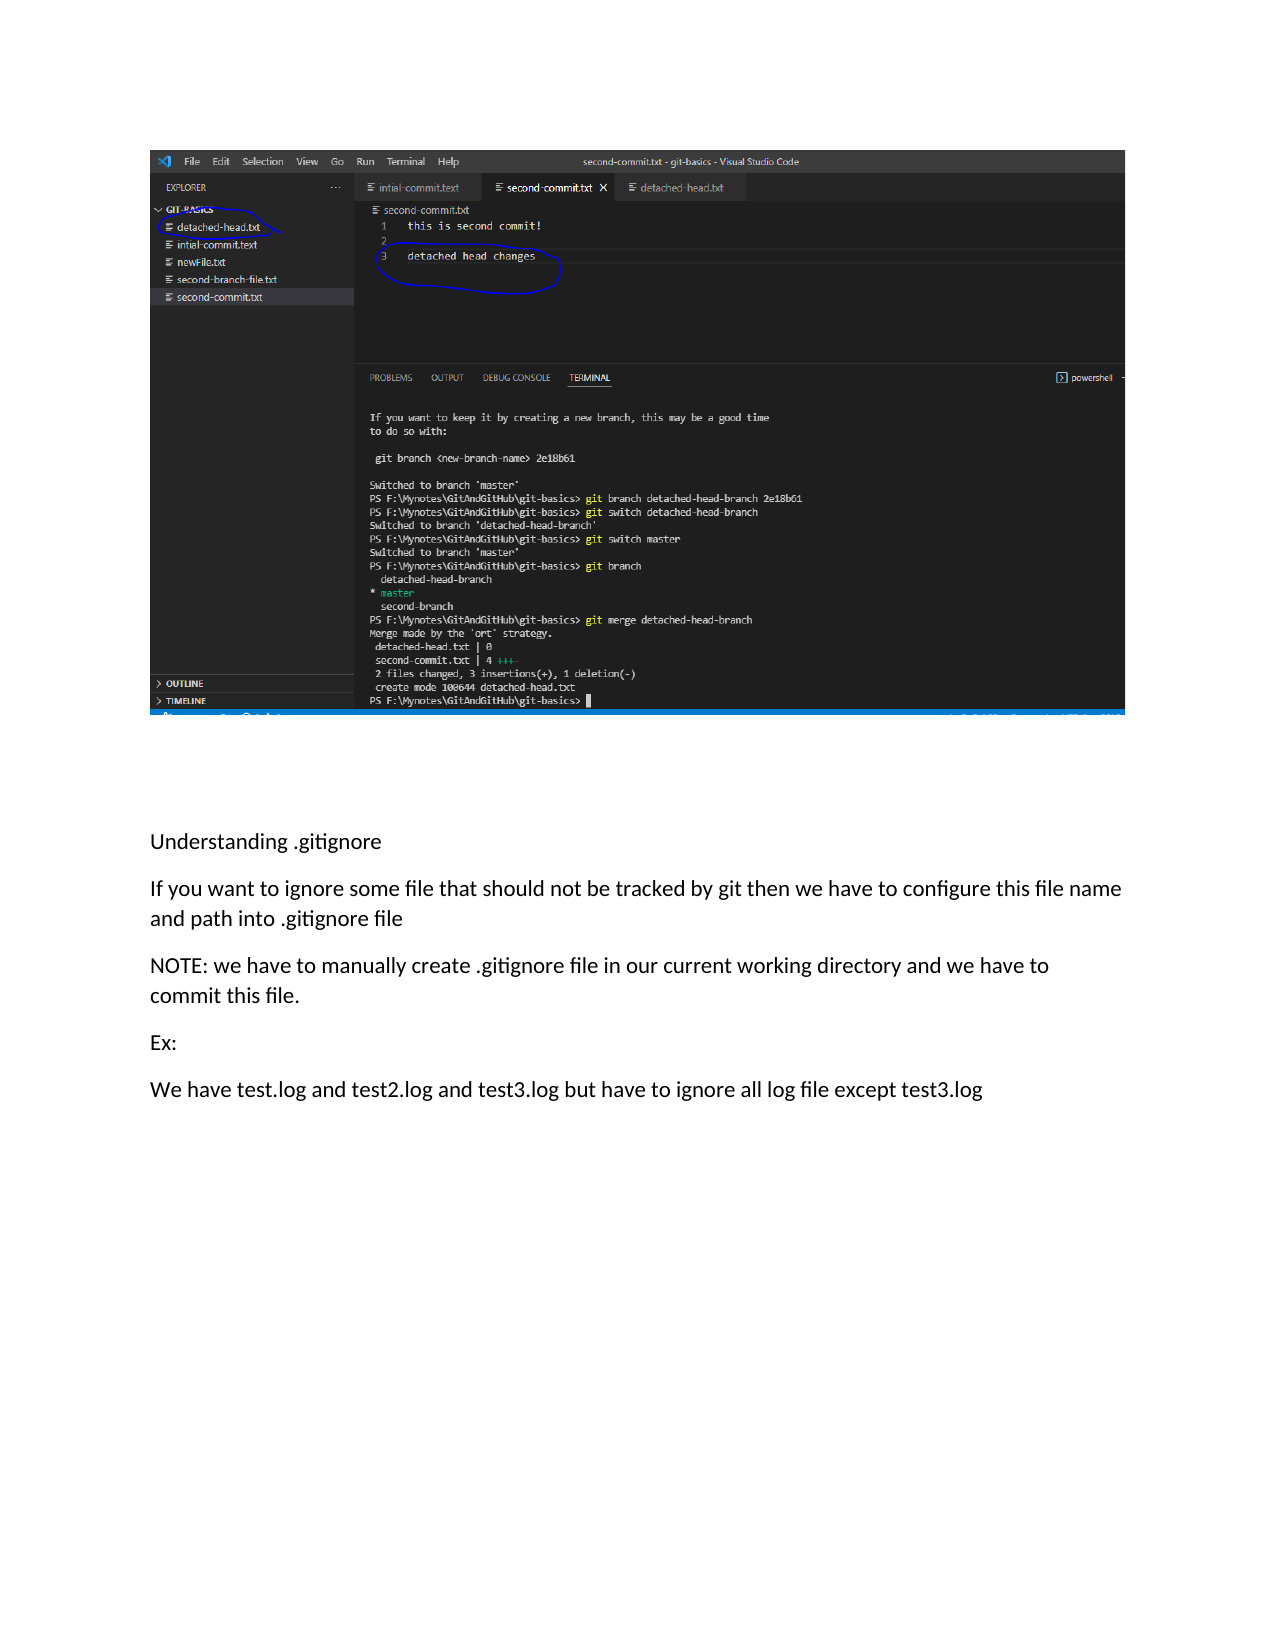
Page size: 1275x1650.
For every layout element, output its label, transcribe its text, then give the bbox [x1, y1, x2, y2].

picture [150, 150, 1125, 715]
text Understanding .gitignore [150, 827, 1125, 855]
text Ex: [150, 1028, 1125, 1056]
text NOTE: we have to manually create .gitignore file in our current working directory and we have to commit this file. [150, 951, 1125, 1009]
text We have test.log and test2.log and test3.log but have to ignore all log file except test3.log [150, 1075, 1125, 1103]
text If you want to ignore some file that should not be tracked by git then we have to configure this file name and path into .gitignore file [150, 874, 1125, 932]
